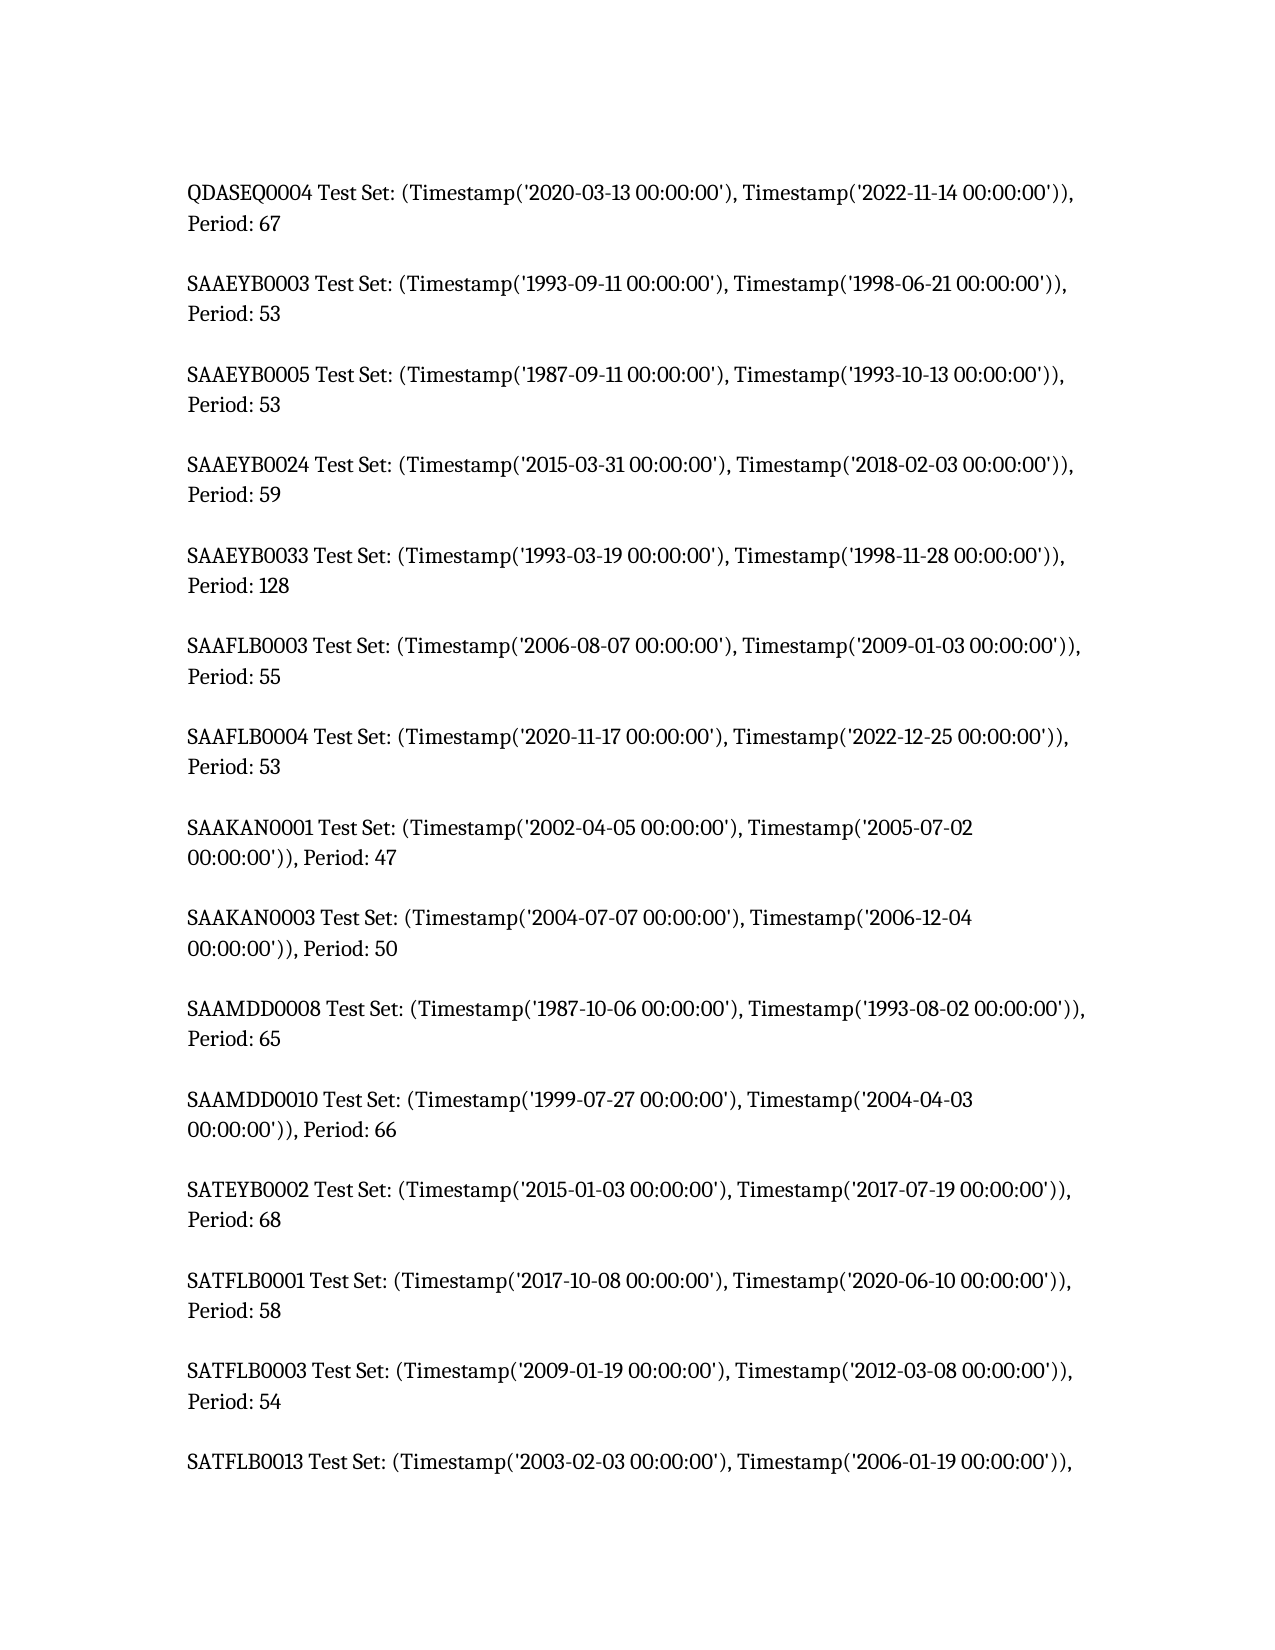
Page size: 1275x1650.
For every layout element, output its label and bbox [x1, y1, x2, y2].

text [187, 150, 1087, 1475]
